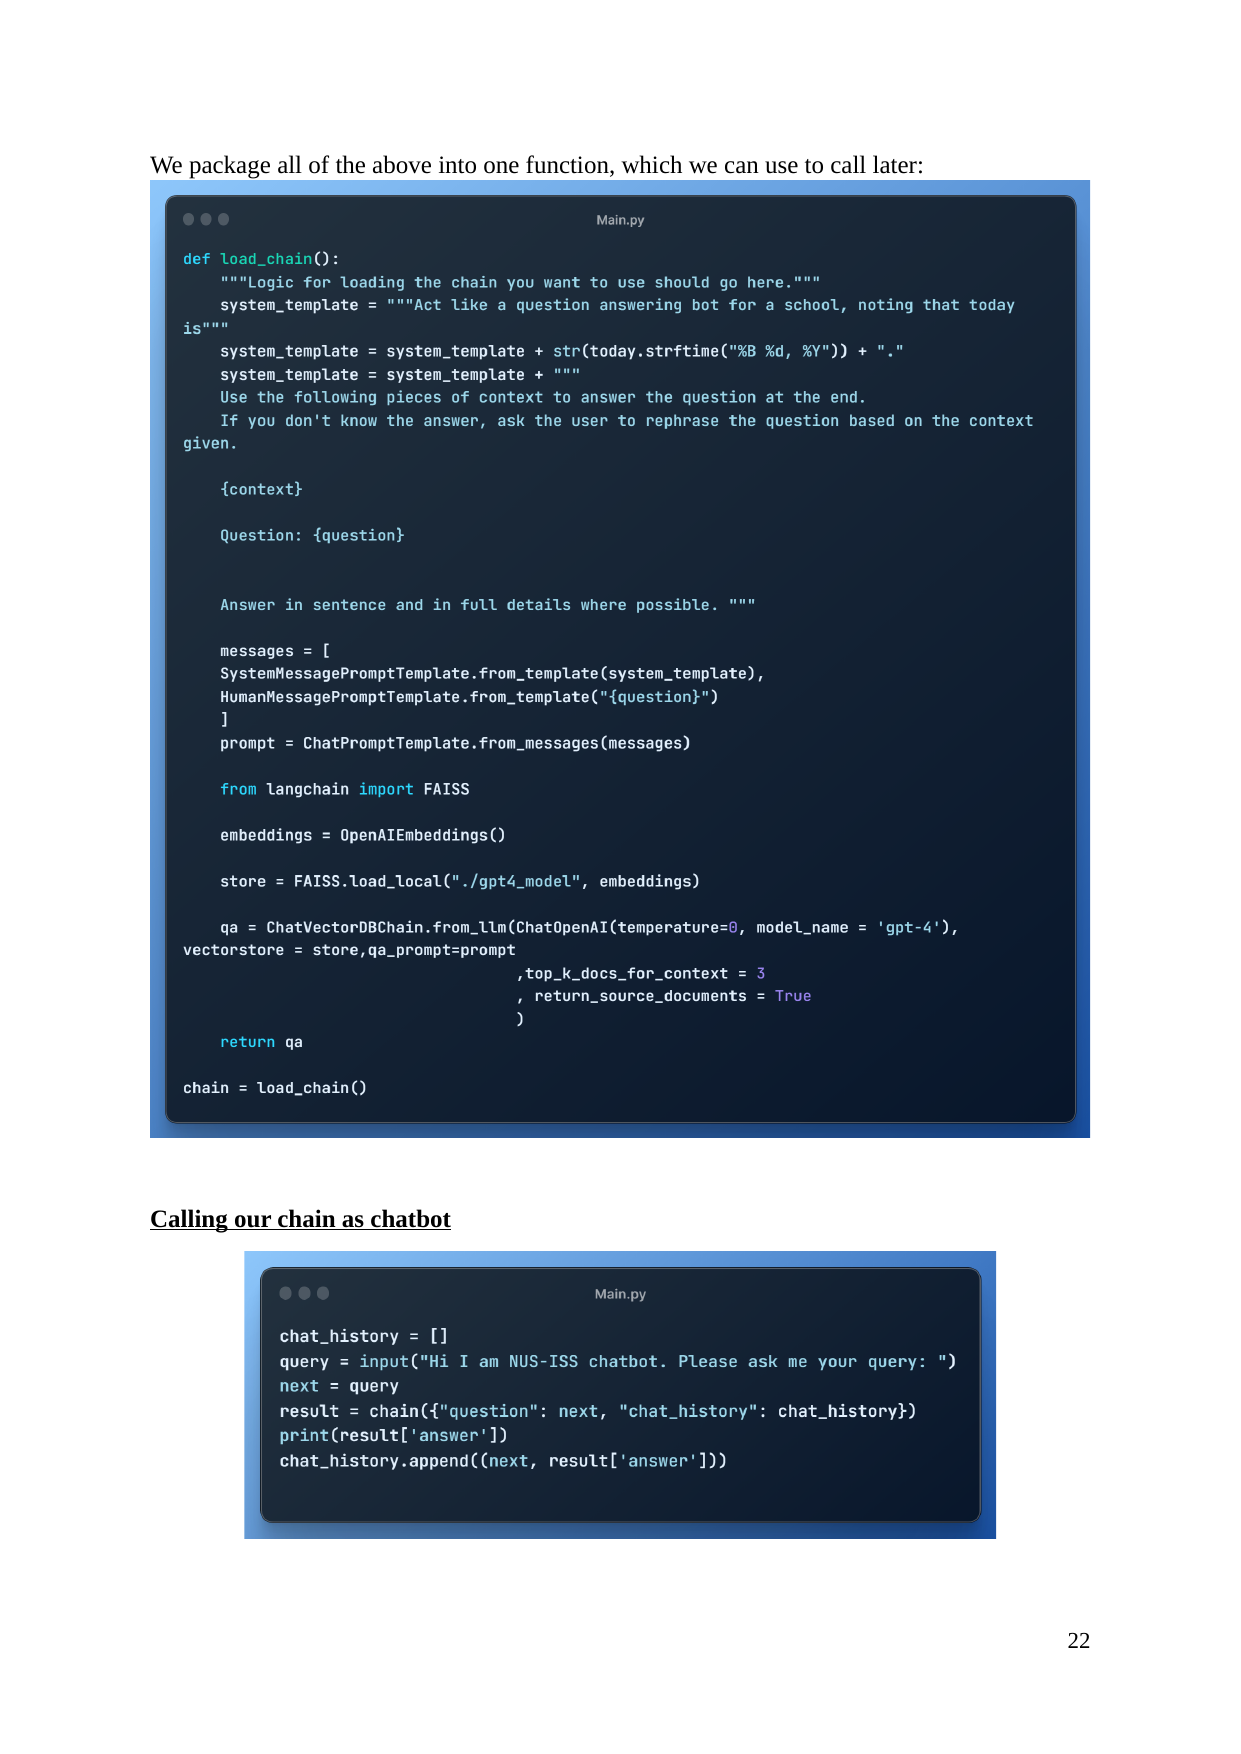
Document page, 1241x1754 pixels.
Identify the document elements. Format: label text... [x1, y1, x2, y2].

picture [244, 1251, 997, 1539]
text Calling our chain as chatbot [150, 1204, 1090, 1233]
text We package all of the above into one function, which we can use to call later: [150, 150, 1090, 180]
picture [150, 180, 1091, 1138]
